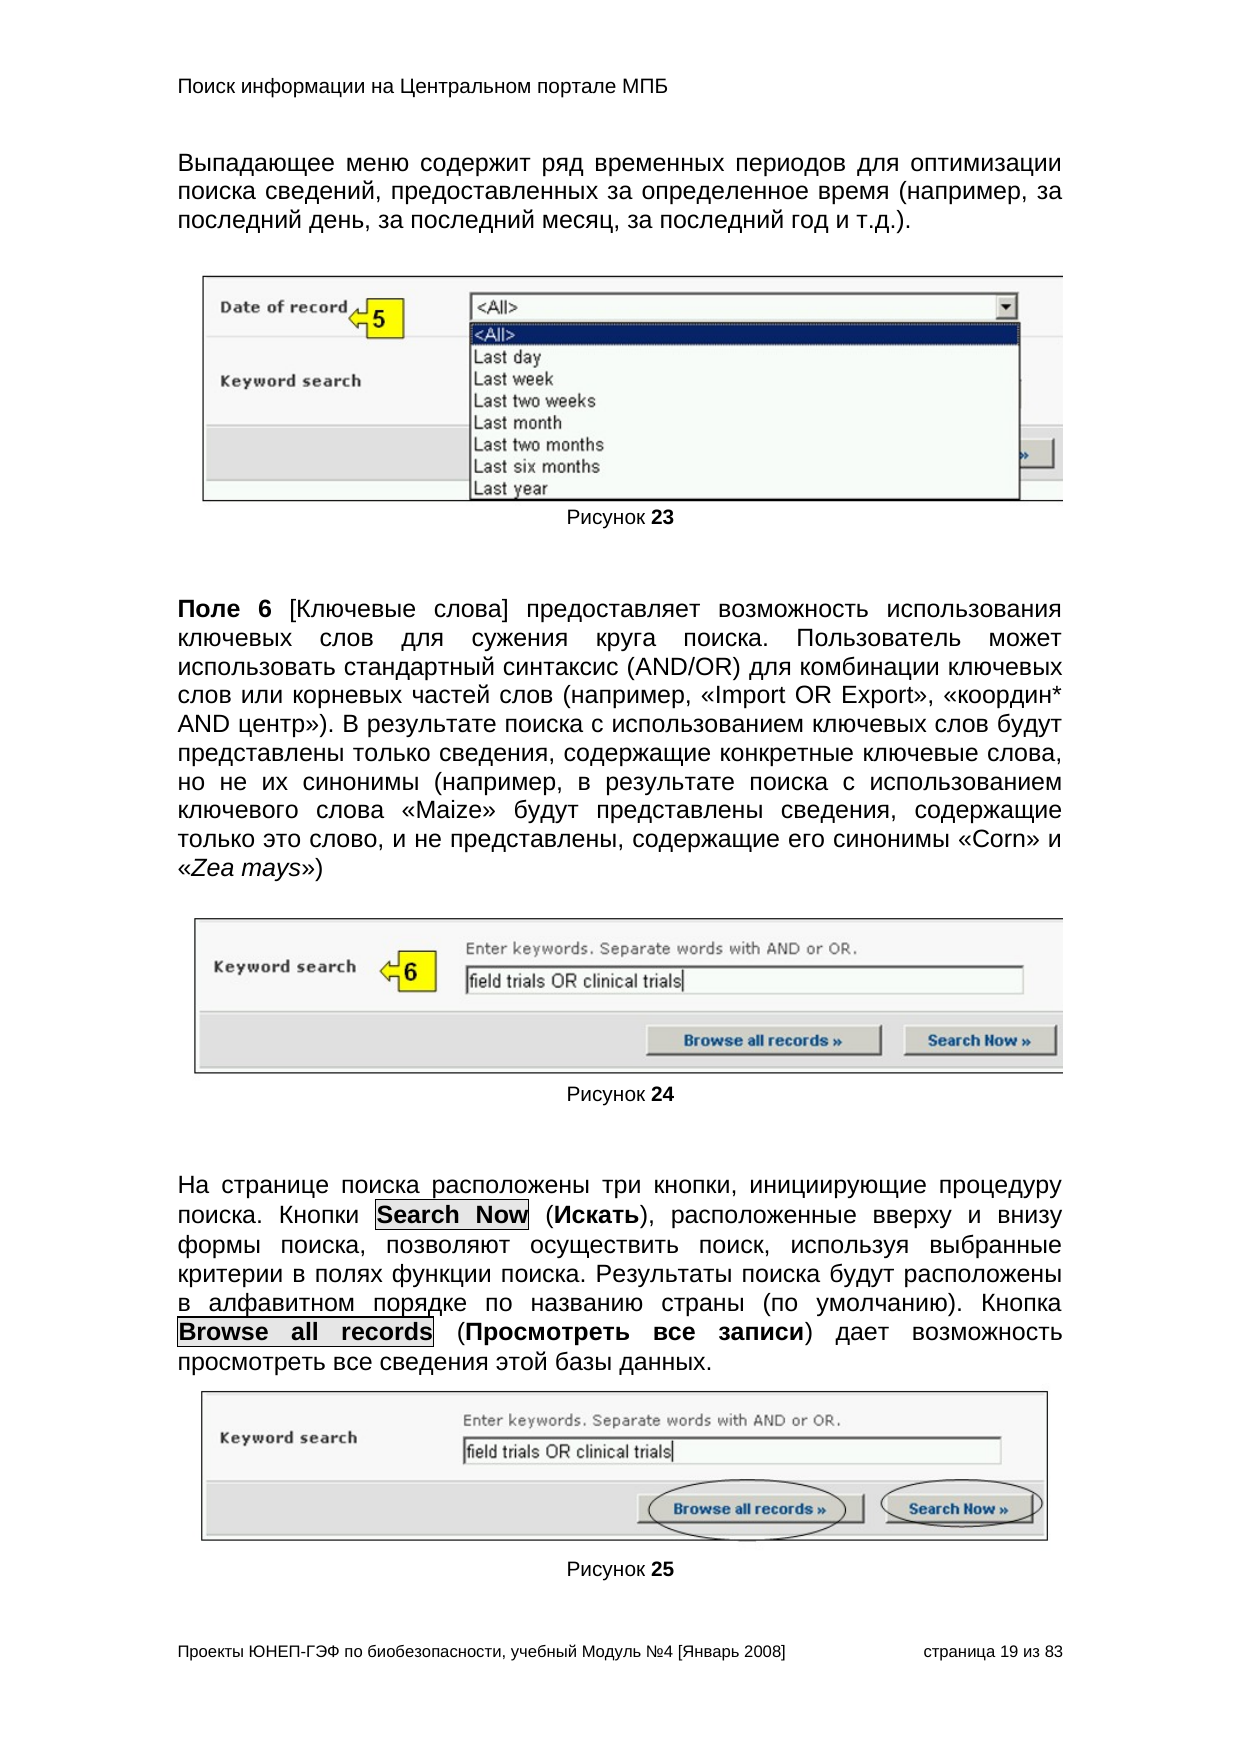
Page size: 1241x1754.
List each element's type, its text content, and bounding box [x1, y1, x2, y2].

picture [192, 270, 1064, 506]
picture [192, 1383, 1064, 1557]
text Поле 6 [Ключевые слова] предоставляет возможность использования ключевых слов для сужения круга поиска. Пользователь может использовать стандартный синтаксис (AND/OR) для комбинации ключевых слов или корневых частей слов (например, «Import OR Export», «координ* AND центр»). В результате поиска с использованием ключевых слов будут представлены только сведения, содержащие конкретные ключевые слова, но не их синонимы (например, в результате поиска с использованием ключевого слова «Maize» будут представлены сведения, содержащие только это слово, и не представлены, содержащие его синонимы «Corn» и «Zea mays») [177, 594, 1063, 882]
text На странице поиска расположены три кнопки, инициирующие процедуру поиска. Кнопки Search Now (Искать), расположенные вверху и внизу формы поиска, позволяют осуществить поиск, используя выбранные критерии в полях функции поиска. Результаты поиска будут расположены в алфавитном порядке по названию страны (по умолчанию). Кнопка Browse all records (Просмотреть все записи) дает возможность просмотреть все сведения этой базы данных. [177, 1171, 1063, 1376]
picture [192, 918, 1064, 1082]
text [177, 148, 1063, 234]
